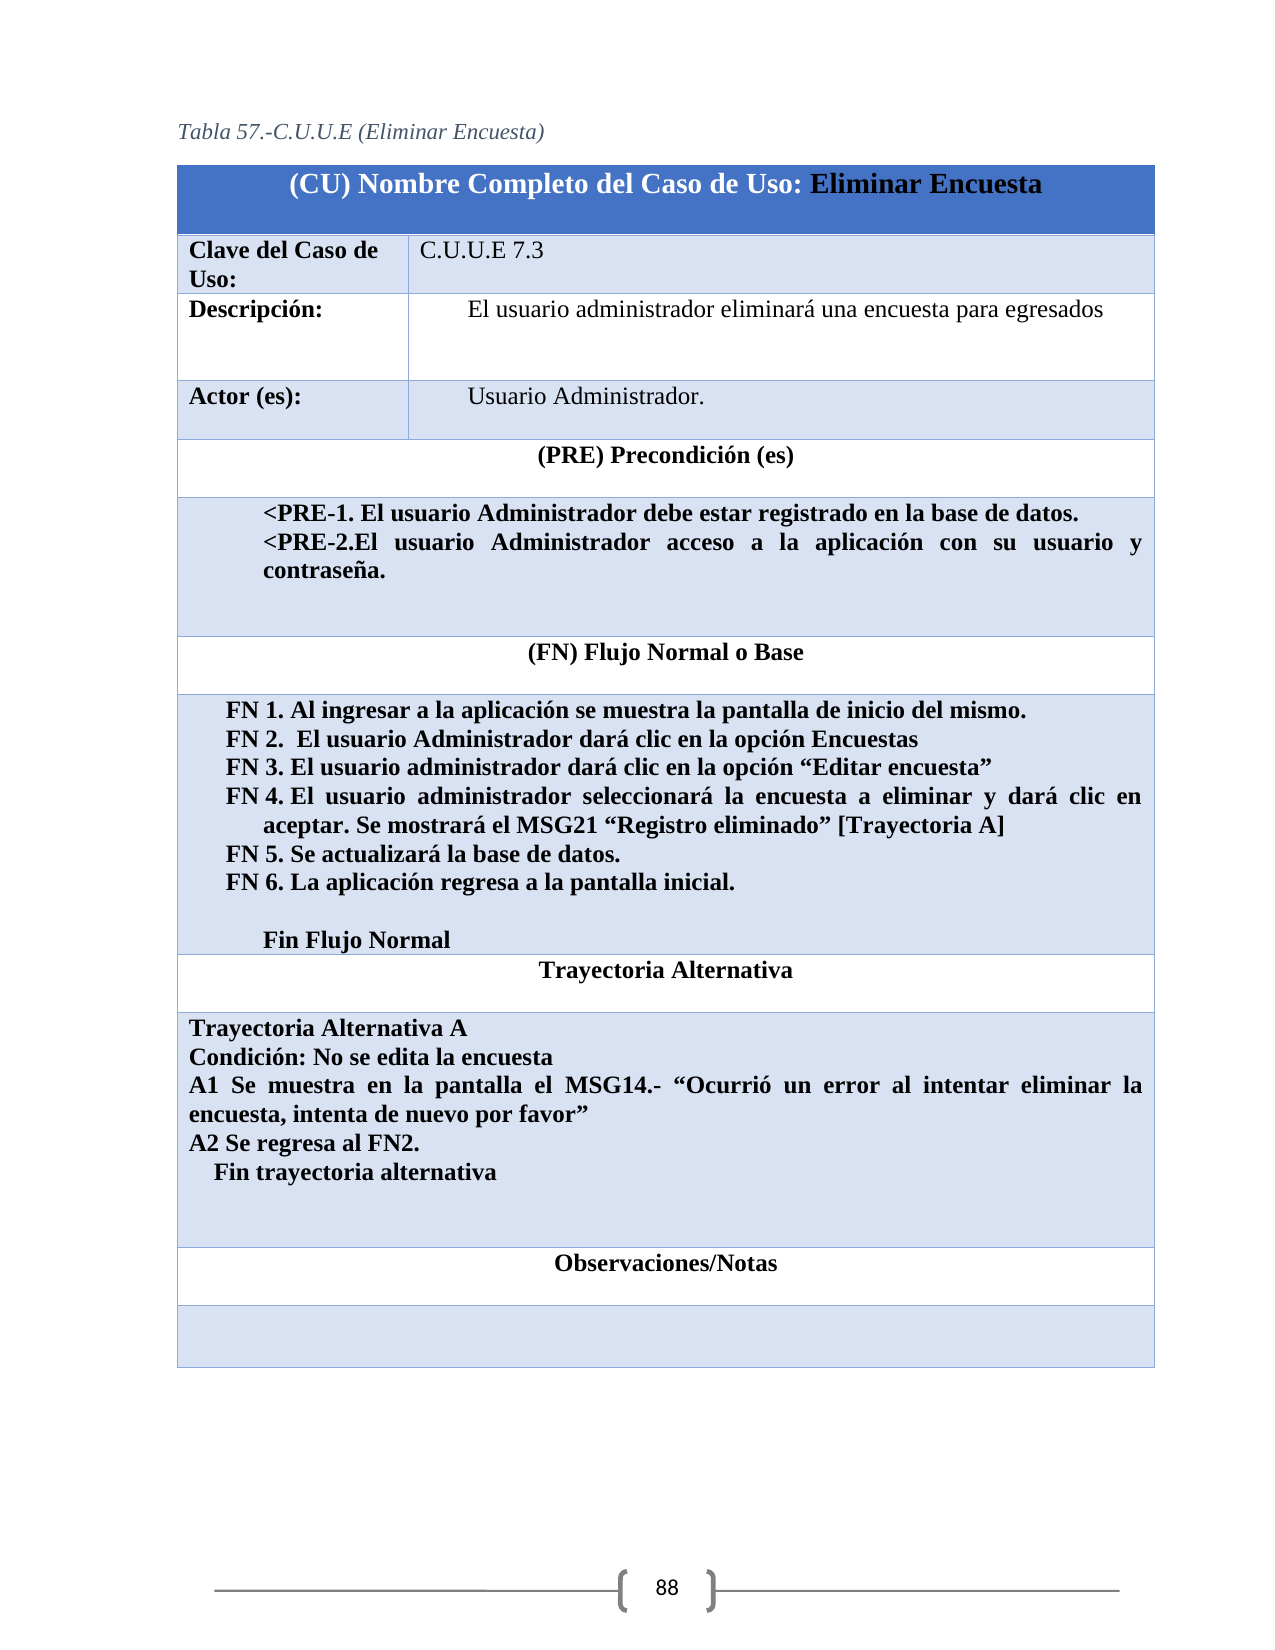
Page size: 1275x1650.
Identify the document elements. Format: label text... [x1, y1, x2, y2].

table_cell [178, 1306, 1154, 1367]
table_cell Observaciones/Notas [178, 1248, 1154, 1305]
text Tabla 57.-C.U.U.E (Eliminar Encuesta) [177, 118, 1157, 144]
table_cell Descripción: [178, 294, 408, 380]
table_header (CU) Nombre Completo del Caso de Uso: Eliminar Encuesta [178, 166, 1154, 234]
table_cell Trayectoria Alternativa A Condición: No se edita la encuesta A1 Se muestra en la pantalla el MSG14.- “Ocurrió un error al intentar eliminar la encuesta, intenta de nuevo por favor” A2 Se regresa al FN2. Fin trayectoria alternativa [178, 1013, 1154, 1247]
table_cell Usuario Administrador. [409, 381, 1154, 439]
table_cell (FN) Flujo Normal o Base [178, 637, 1154, 694]
table_cell <PRE-1. El usuario Administrador debe estar registrado en la base de datos. <PRE-2.El usuario Administrador acceso a la aplicación con su usuario y contraseña. [178, 498, 1154, 636]
table_cell Clave del Caso de Uso: [178, 236, 408, 293]
table_cell Trayectoria Alternativa [178, 955, 1154, 1012]
table_cell Actor (es): [178, 381, 408, 439]
table_cell El usuario administrador eliminará una encuesta para egresados [409, 294, 1154, 380]
table_cell (PRE) Precondición (es) [178, 440, 1154, 497]
table_cell C.U.U.E 7.3 [409, 236, 1154, 293]
table_cell Al ingresar a la aplicación se muestra la pantalla de inicio del mismo. El usuario Administrador dará clic en la opción Encuestas El usuario administrador dará clic en la opción “Editar encuesta” El usuario administrador seleccionará la encuesta a eliminar y dará clic en aceptar. Se mostrará el MSG21 “Registro eliminado” [Trayectoria A] Se actualizará la base de datos. La aplicación regresa a la pantalla inicial. Fin Flujo Normal [178, 695, 1154, 954]
